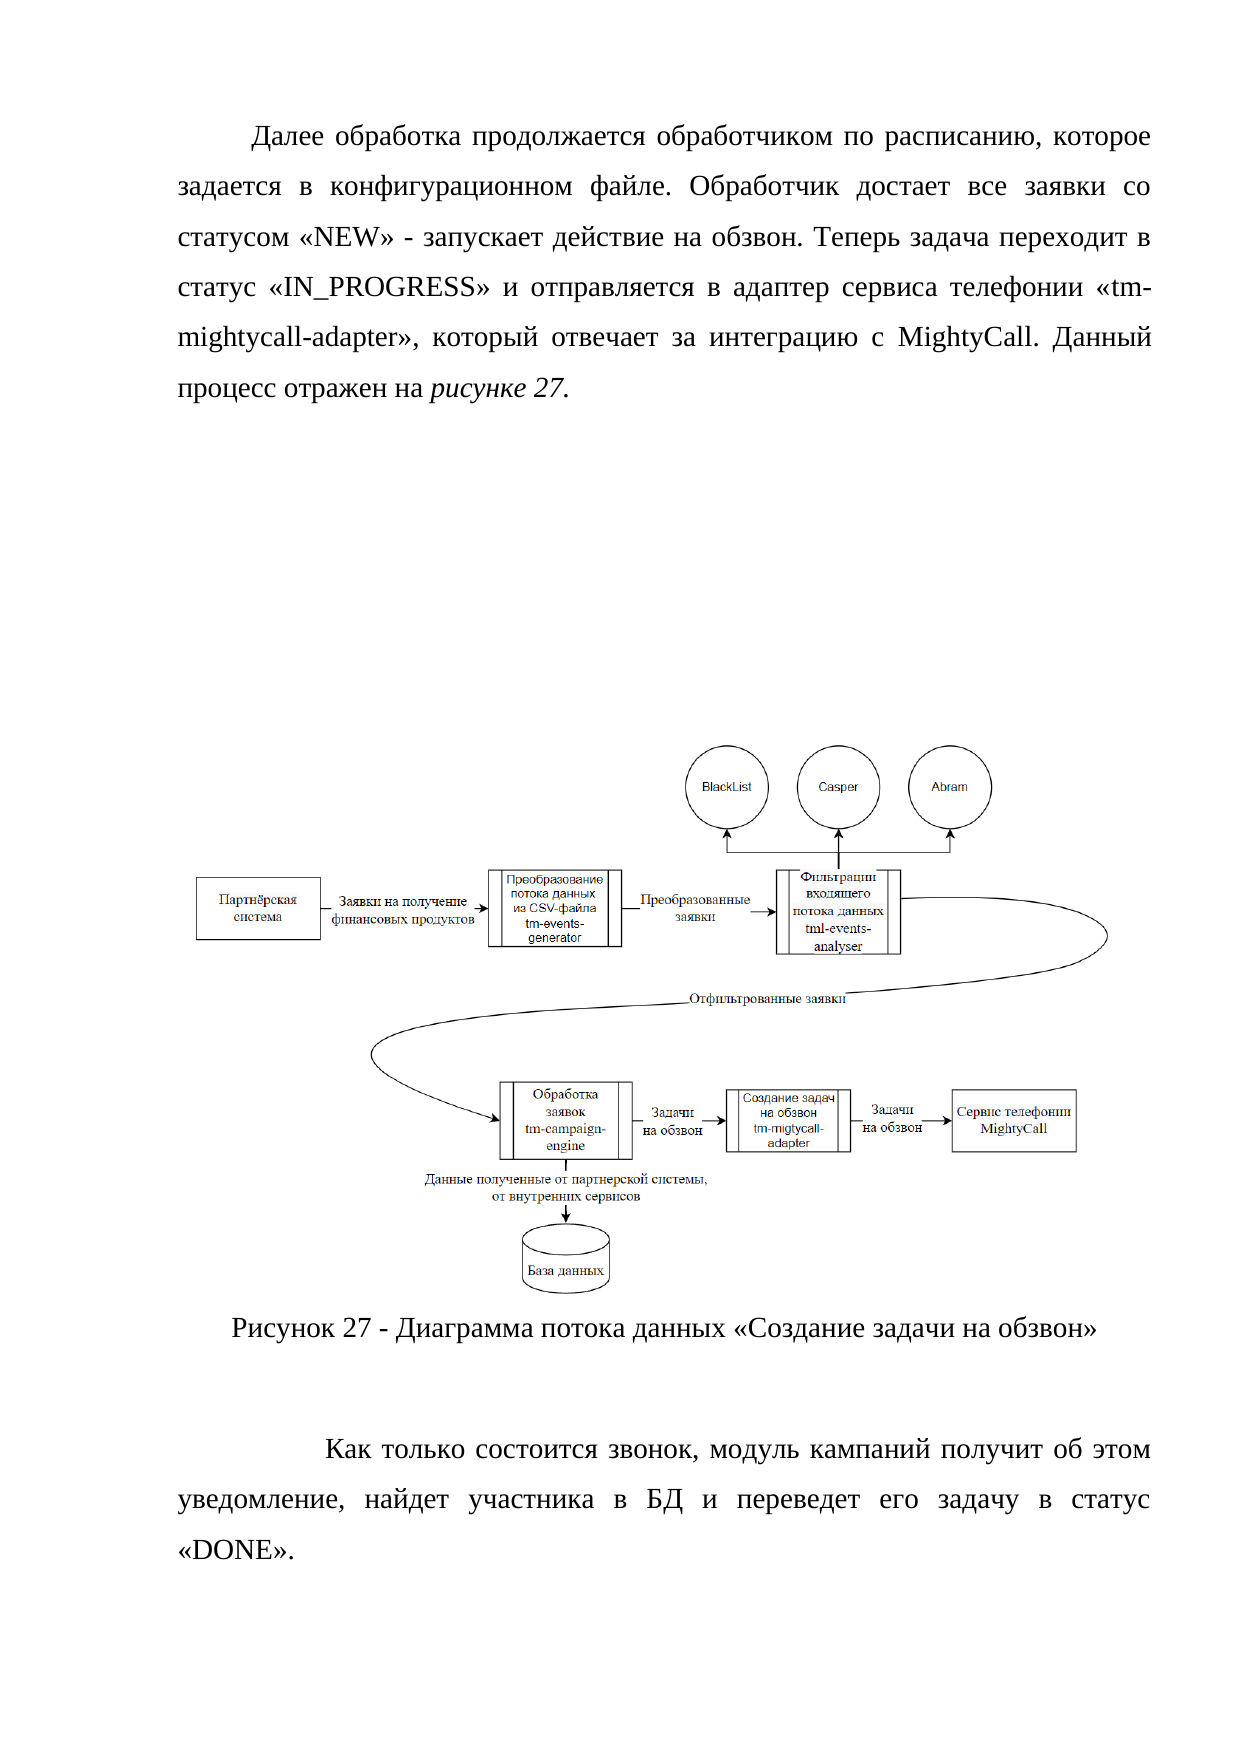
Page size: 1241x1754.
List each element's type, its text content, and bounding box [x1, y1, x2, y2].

picture [188, 742, 1141, 1294]
text Рисунок 27 - Диаграмма потока данных «Создание задачи на обзвон» [177, 1310, 1152, 1343]
text Далее обработка продолжается обработчиком по расписанию, которое задается в конфигурационном файле. Обработчик достает все заявки со статусом «NEW» - запускает действие на обзвон. Теперь задача переходит в статус «IN_PROGRESS» и отправляется в адаптер сервиса телефонии «tm-mightycall-adapter», который отвечает за интеграцию с MightyCall. Данный процесс отражен на рисунке 27. [177, 118, 1152, 403]
text Как только состоится звонок, модуль кампаний получит об этом уведомление, найдет участника в БД и переведет его задачу в статус «DONE». [177, 1431, 1152, 1566]
